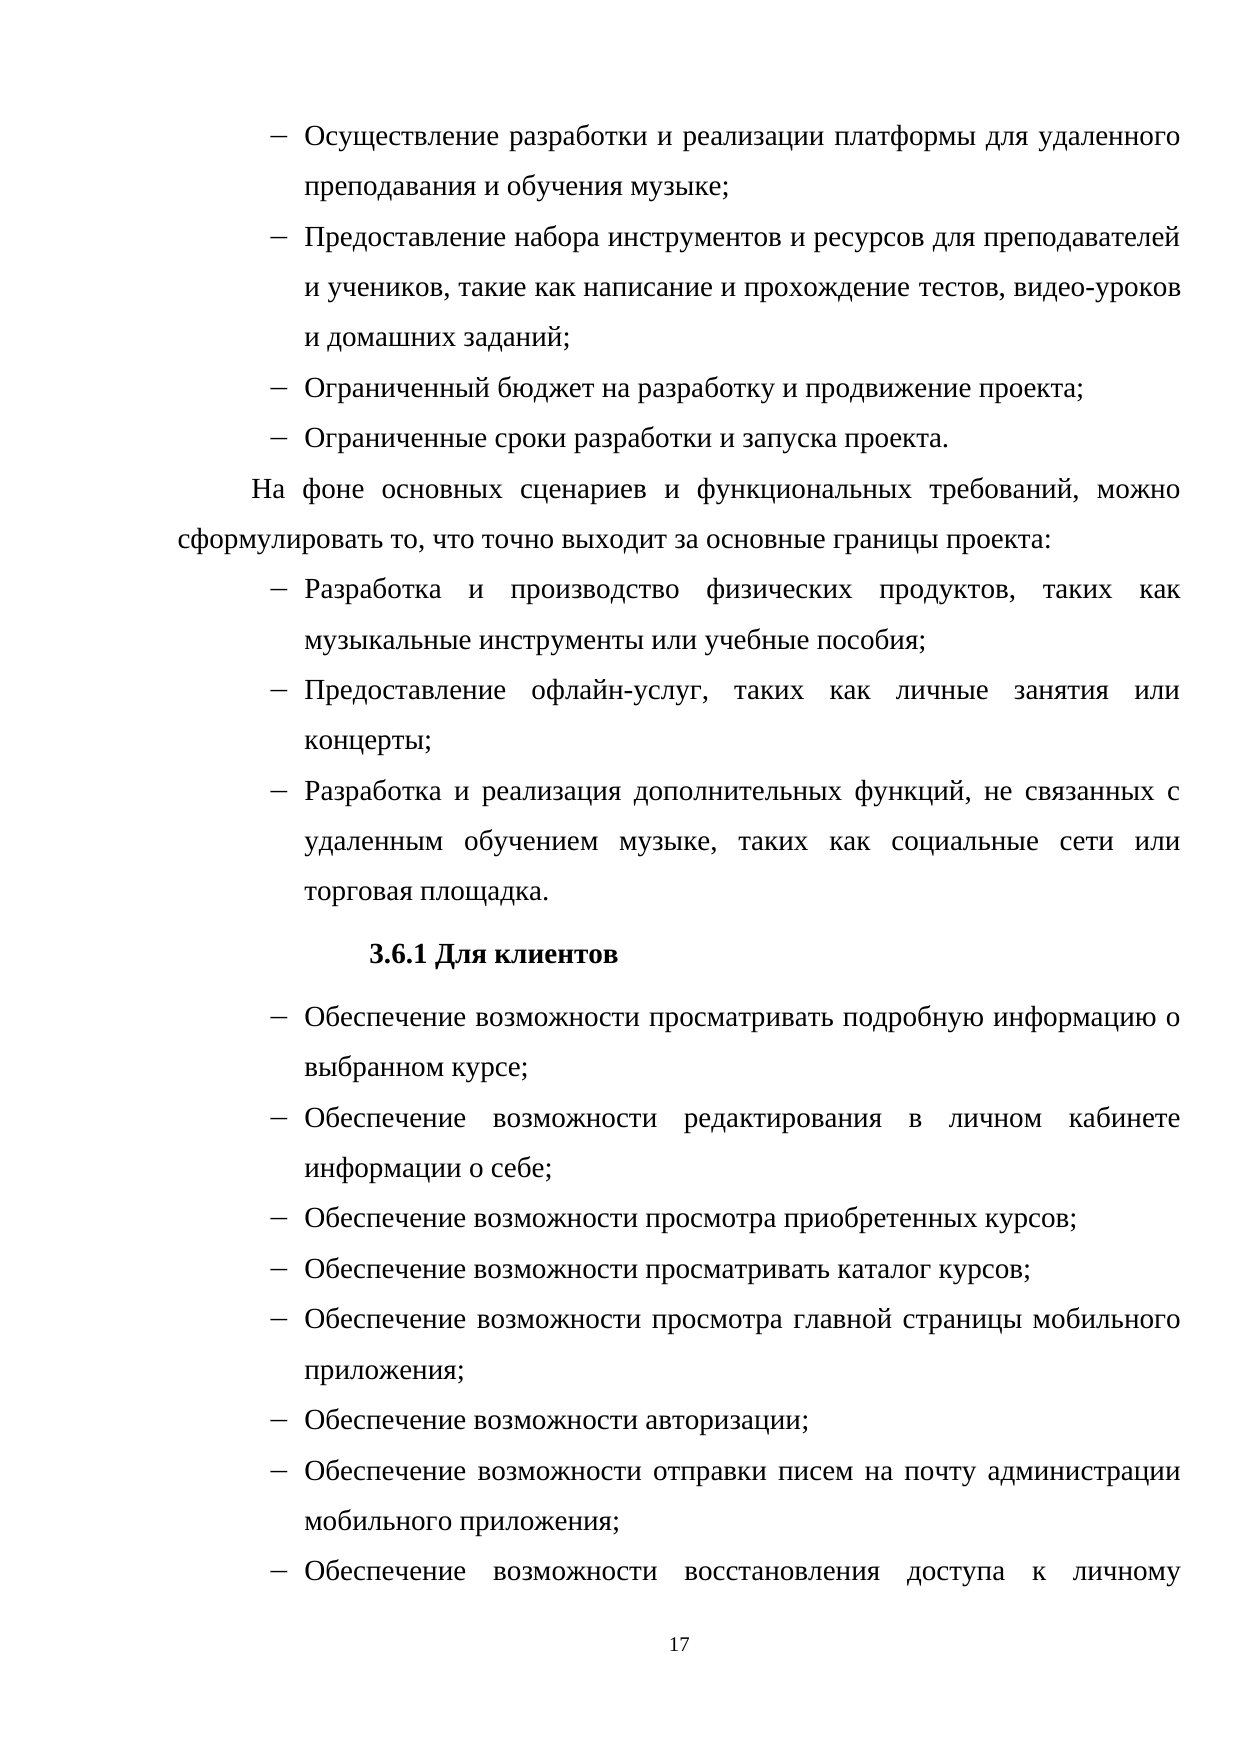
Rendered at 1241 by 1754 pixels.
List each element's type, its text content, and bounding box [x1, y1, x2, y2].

text Обеспечение возможности редактирования в личном кабинете информации о себе; [267, 1100, 1181, 1184]
text Ограниченные сроки разработки и запуска проекта. [267, 420, 1181, 454]
text Обеспечение возможности просмотра приобретенных курсов; [267, 1201, 1181, 1234]
text Обеспечение возможности отправки писем на почту администрации мобильного приложения; [267, 1453, 1181, 1537]
list Для клиентов [369, 936, 1181, 970]
text Ограниченный бюджет на разработку и продвижение проекта; [267, 370, 1181, 403]
text Разработка и производство физических продуктов, таких как музыкальные инструменты или учебные пособия; [267, 571, 1181, 655]
text Разработка и реализация дополнительных функций, не связанных с удаленным обучением музыке, таких как социальные сети или торговая площадка. [267, 773, 1181, 907]
text Осуществление разработки и реализации платформы для удаленного преподавания и обучения музыке; [267, 118, 1181, 202]
text Обеспечение возможности просмотра главной страницы мобильного приложения; [267, 1301, 1181, 1385]
text Предоставление офлайн-услуг, таких как личные занятия или концерты; [267, 672, 1181, 756]
text Обеспечение возможности просматривать подробную информацию о выбранном курсе; [267, 999, 1181, 1083]
text Обеспечение возможности просматривать каталог курсов; [267, 1251, 1181, 1285]
text Обеспечение возможности авторизации; [267, 1402, 1181, 1436]
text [267, 1553, 1181, 1587]
text На фоне основных сценариев и функциональных требований, можно сформулировать то, что точно выходит за основные границы проекта: [177, 471, 1181, 554]
text Предоставление набора инструментов и ресурсов для преподавателей и учеников, такие как написание и прохождение тестов, видео-уроков и домашних заданий; [267, 219, 1181, 353]
